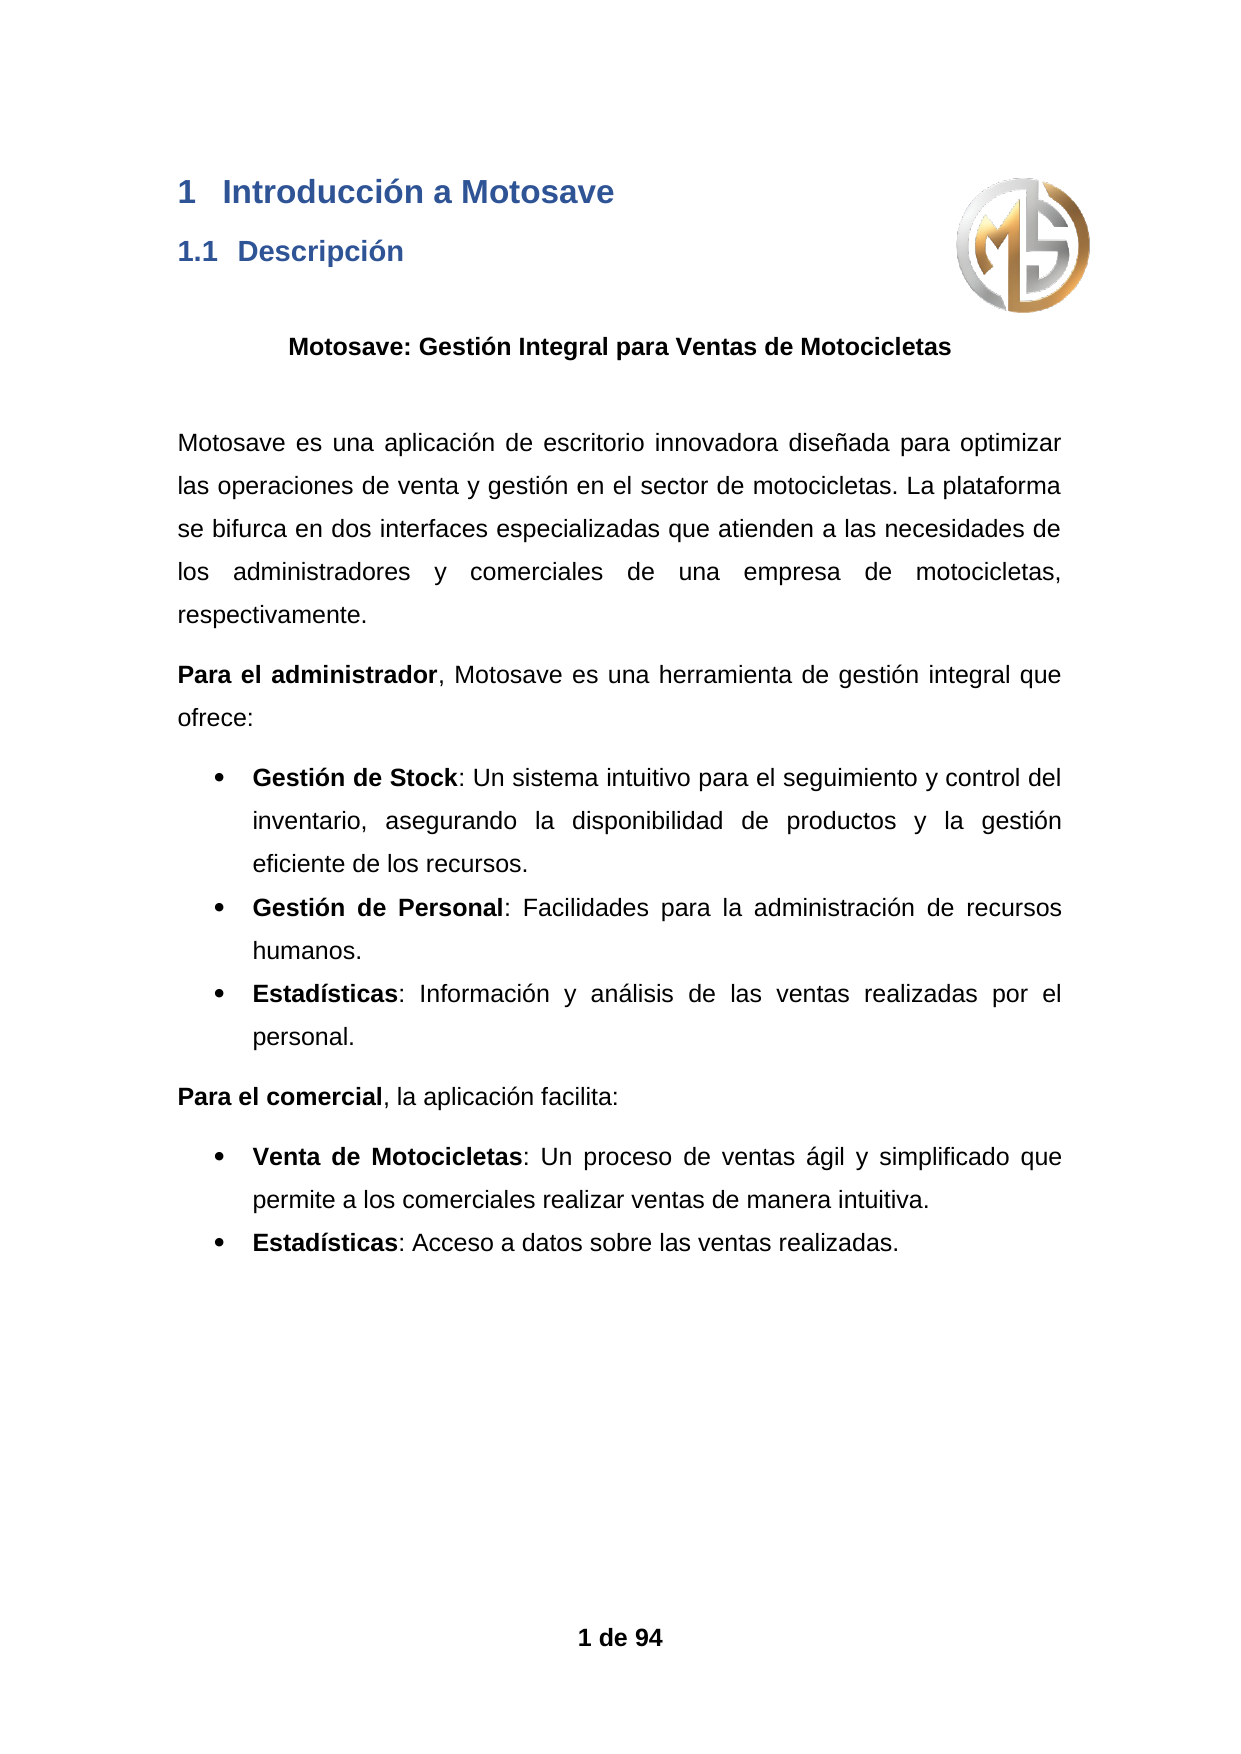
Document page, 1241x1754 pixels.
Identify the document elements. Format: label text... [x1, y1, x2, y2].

text Motosave es una aplicación de escritorio innovadora diseñada para optimizar las operaciones de venta y gestión en el sector de motocicletas. La plataforma se bifurca en dos interfaces especializadas que atienden a las necesidades de los administradores y comerciales de una empresa de motocicletas, respectivamente. [177, 428, 1063, 629]
subtitle Introducción a Motosave [177, 173, 947, 211]
picture [947, 161, 1100, 324]
list Estadísticas: Acceso a datos sobre las ventas realizadas. [215, 1228, 1063, 1257]
text Para el administrador, Motosave es una herramienta de gestión integral que ofrece: [177, 660, 1063, 732]
text Motosave: Gestión Integral para Ventas de Motocicletas [177, 332, 1063, 361]
list Gestión de Stock: Un sistema intuitivo para el seguimiento y control del inventario, asegurando la disponibilidad de productos y la gestión eficiente de los recursos. [215, 763, 1063, 878]
list Estadísticas: Información y análisis de las ventas realizadas por el personal. [215, 979, 1063, 1051]
subtitle Descripción [177, 234, 947, 268]
text Para el comercial, la aplicación facilita: [177, 1082, 1063, 1111]
list Gestión de Personal: Facilidades para la administración de recursos humanos. [215, 892, 1063, 964]
list Venta de Motocicletas: Un proceso de ventas ágil y simplificado que permite a los comerciales realizar ventas de manera intuitiva. [215, 1142, 1063, 1214]
